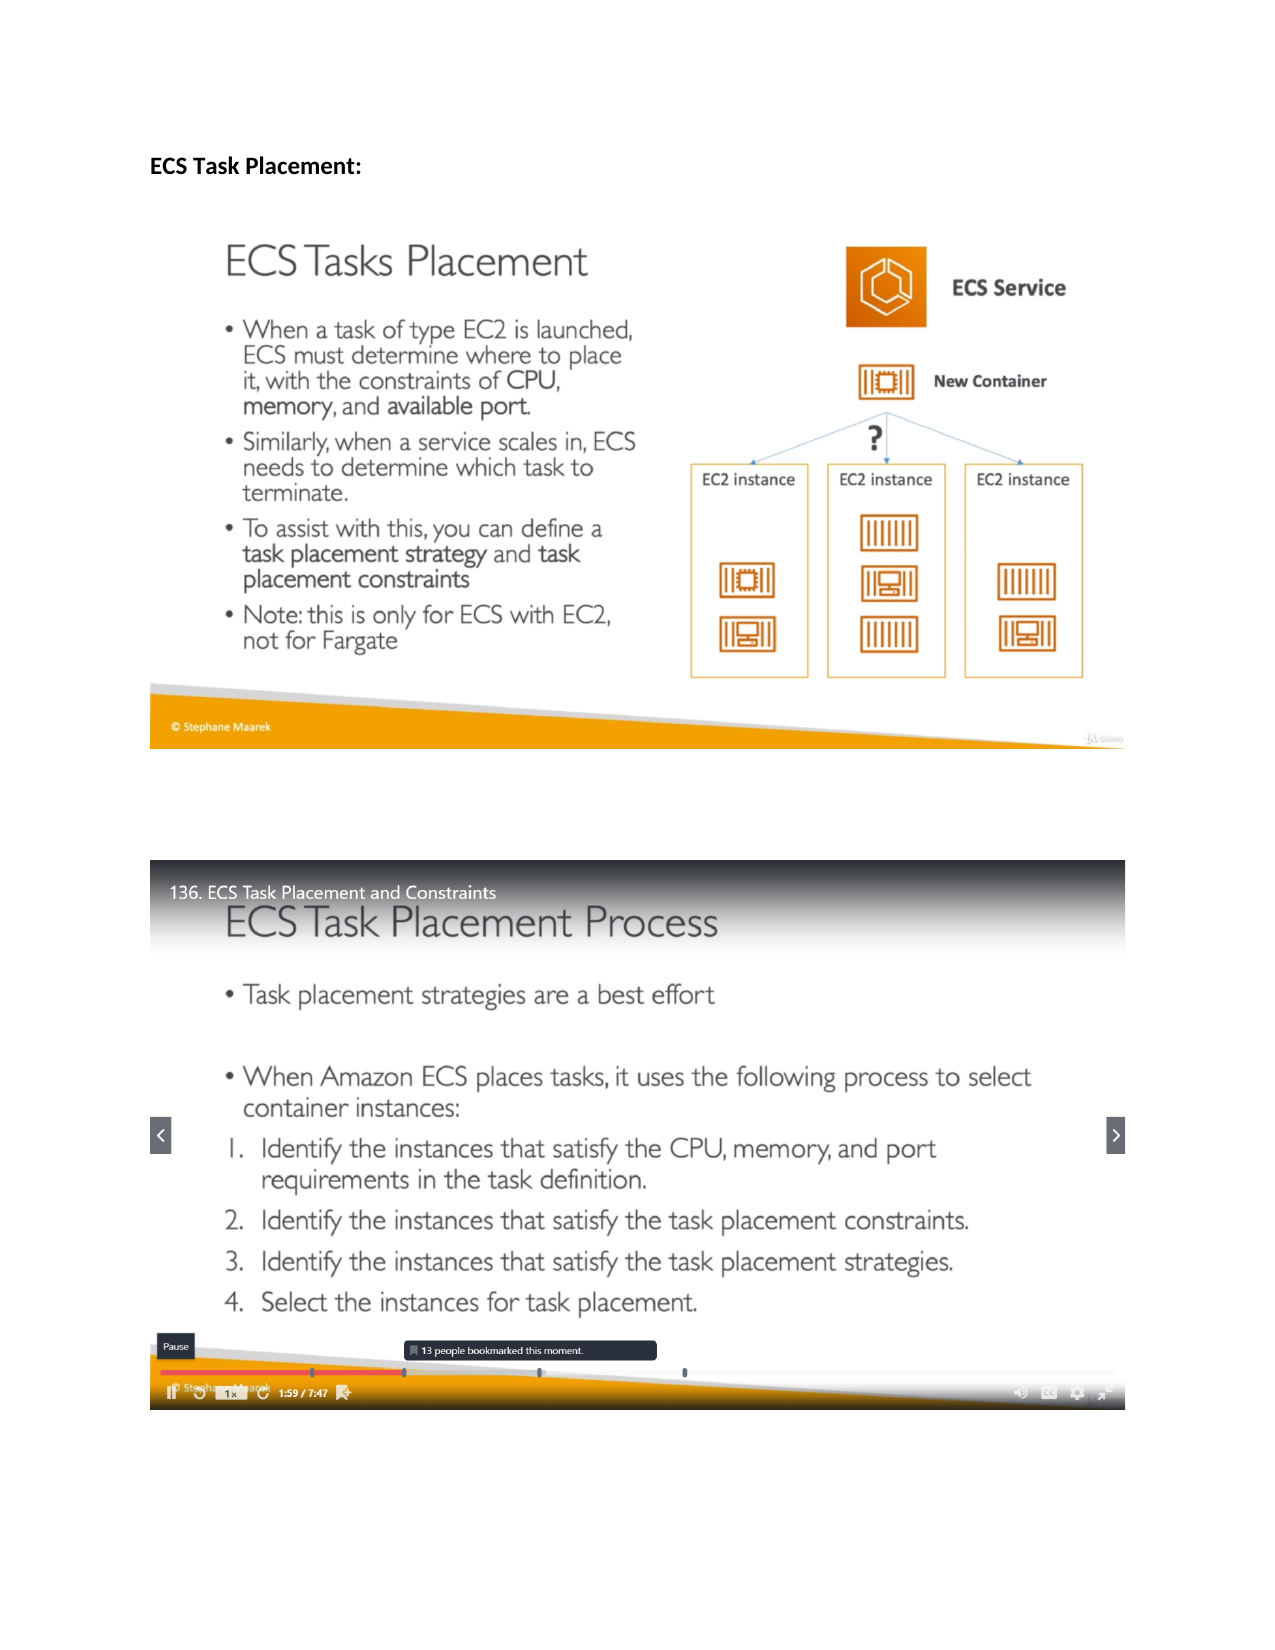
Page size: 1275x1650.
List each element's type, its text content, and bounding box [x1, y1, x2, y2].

text ECS Task Placement: [150, 150, 1125, 181]
picture [150, 860, 1125, 1410]
picture [150, 199, 1125, 749]
